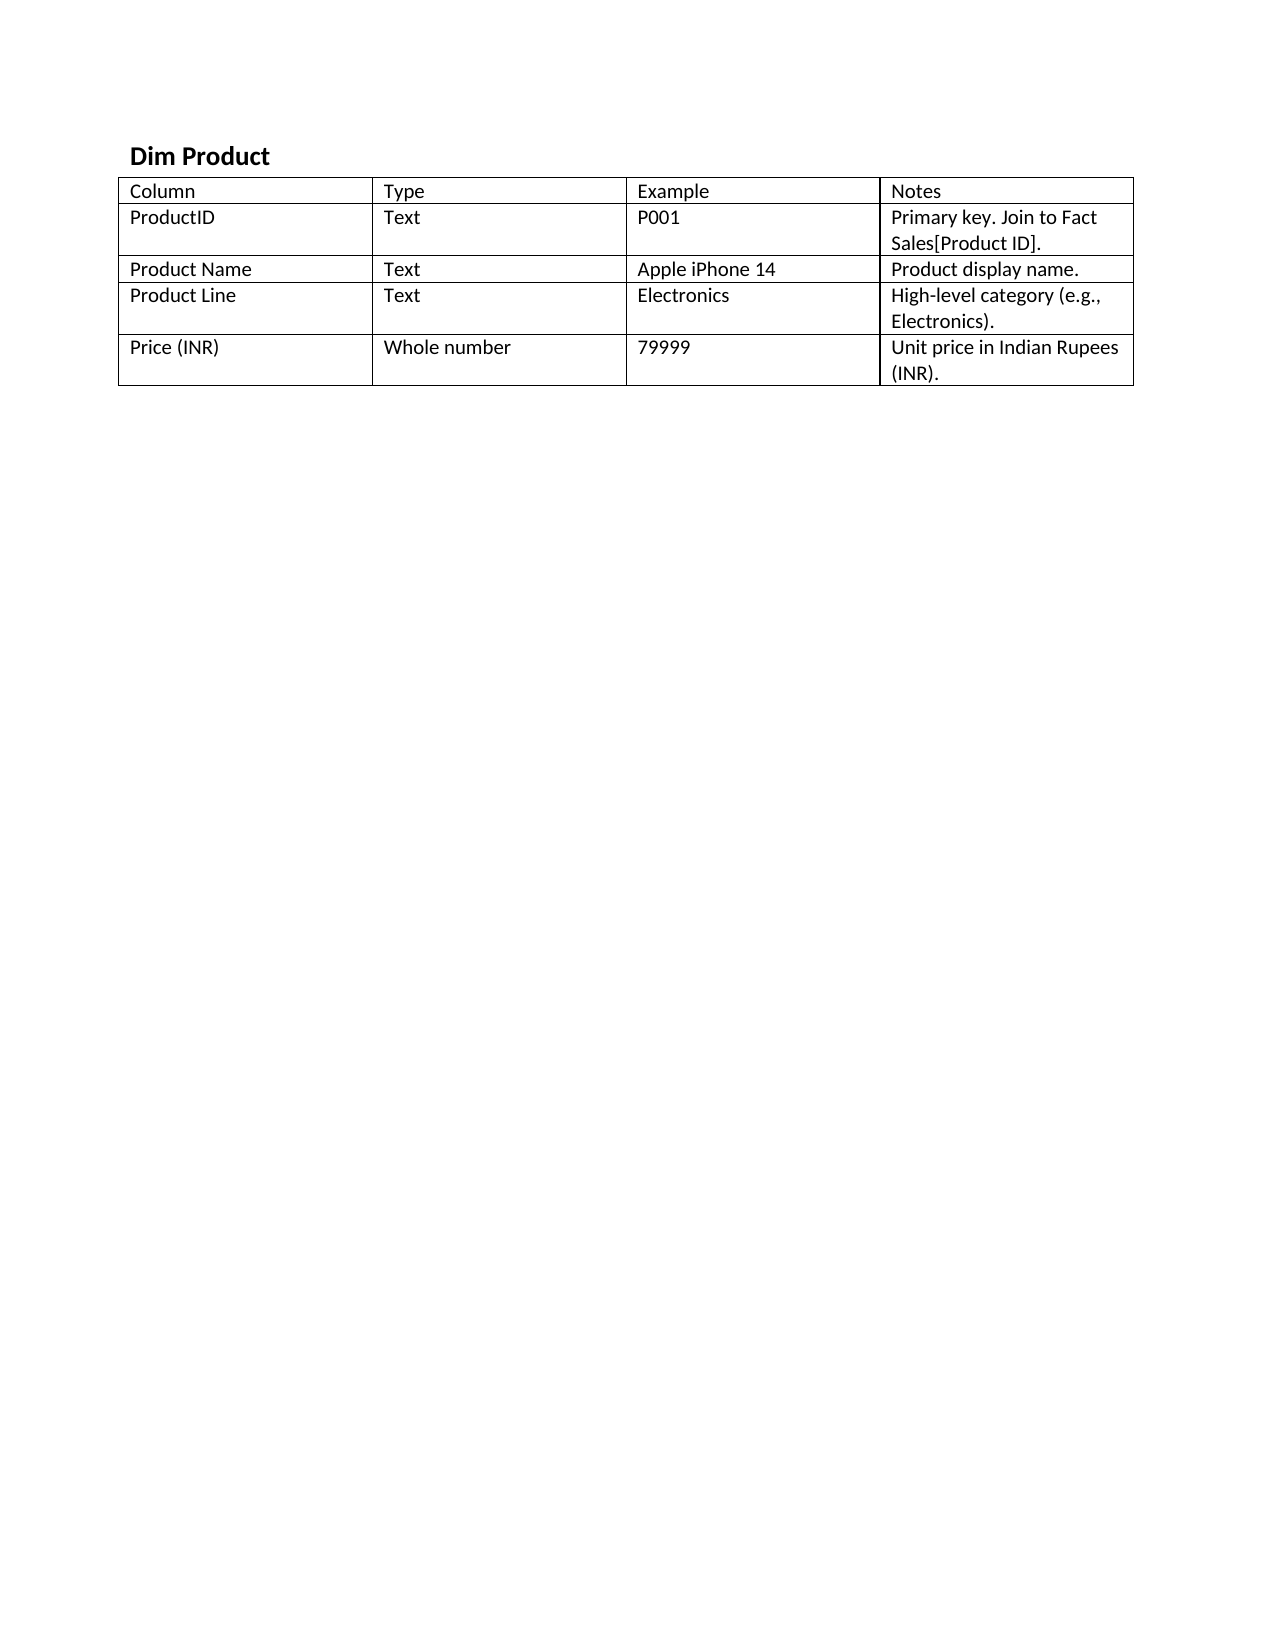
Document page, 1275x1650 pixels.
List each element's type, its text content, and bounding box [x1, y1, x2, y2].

subtitle Dim Product [130, 139, 1145, 172]
table_cell Price (INR) [119, 335, 372, 385]
table_cell Product display name. [881, 256, 1133, 282]
table_cell Whole number [373, 335, 626, 385]
table_cell Text [373, 283, 626, 333]
table_cell ProductID [119, 204, 372, 255]
table_cell Text [373, 204, 626, 255]
table_header Example [627, 178, 879, 203]
table_header Column [119, 178, 372, 203]
table_cell Apple iPhone 14 [627, 256, 879, 282]
table_cell High-level category (e.g., Electronics). [881, 283, 1133, 333]
table_cell P001 [627, 204, 879, 255]
table_cell 79999 [627, 335, 879, 385]
table_cell Product Name [119, 256, 372, 282]
table_header Type [373, 178, 626, 203]
table_cell Unit price in Indian Rupees (INR). [881, 335, 1133, 385]
table_cell Product Line [119, 283, 372, 333]
table_cell Electronics [627, 283, 879, 333]
table_cell Text [373, 256, 626, 282]
table_cell Primary key. Join to Fact Sales[Product ID]. [881, 204, 1133, 255]
table_header Notes [881, 178, 1133, 203]
